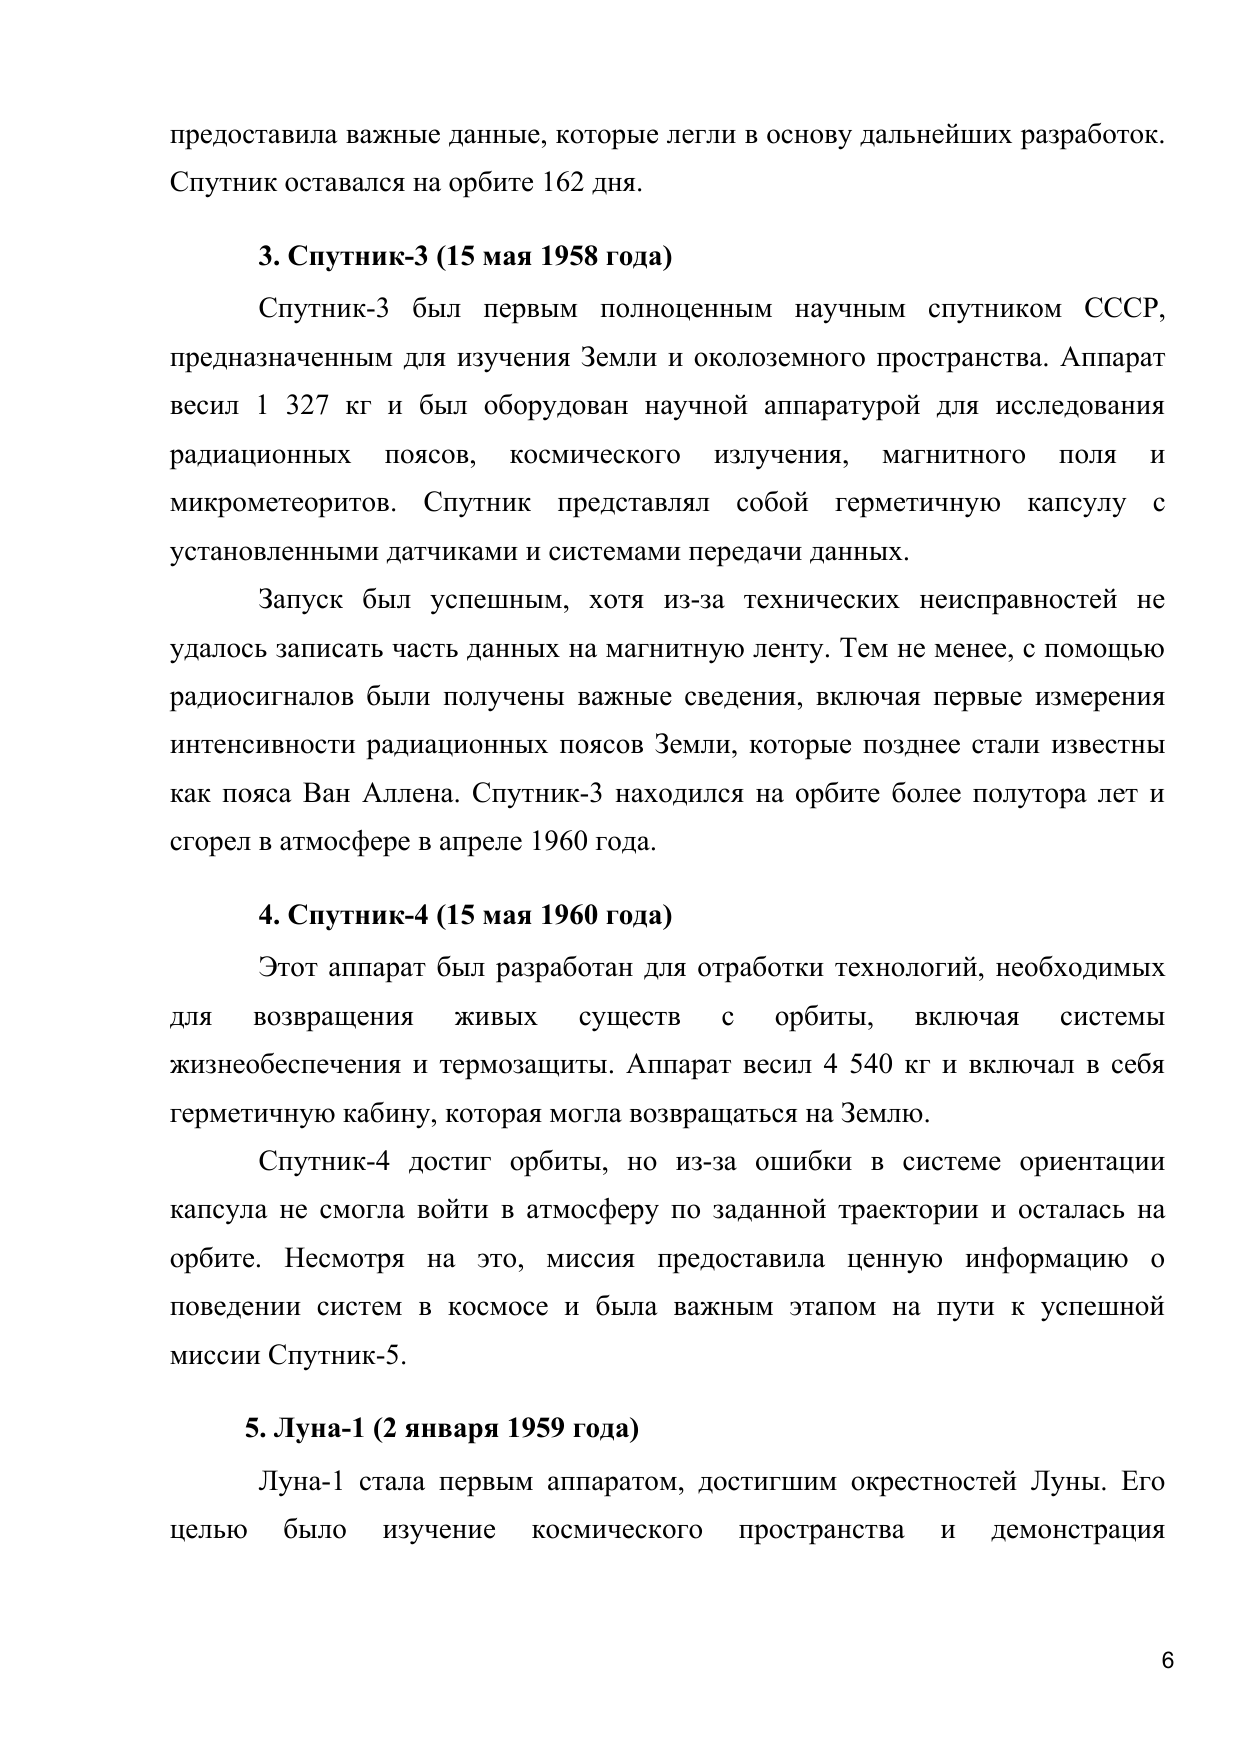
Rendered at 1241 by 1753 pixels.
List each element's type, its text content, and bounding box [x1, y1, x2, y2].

text Этот аппарат был разработан для отработки технологий, необходимых для возвращения живых существ с орбиты, включая системы жизнеобеспечения и термозащиты. Аппарат весил 4 540 кг и включал в себя герметичную кабину, которая могла возвращаться на Землю. [169, 951, 1166, 1128]
text Запуск был успешным, хотя из-за технических неисправностей не удалось записать часть данных на магнитную ленту. Тем не менее, с помощью радиосигналов были получены важные сведения, включая первые измерения интенсивности радиационных поясов Земли, которые позднее стали известны как пояса Ван Аллена. Спутник-3 находился на орбите более полутора лет и сгорел в атмосфере в апреле 1960 года. [169, 582, 1166, 857]
subtitle 5. Луна-1 (2 января 1959 года) [169, 1412, 1166, 1444]
text Спутник-3 был первым полноценным научным спутником СССР, предназначенным для изучения Земли и околоземного пространства. Аппарат весил 1 327 кг и был оборудован научной аппаратурой для исследования радиационных поясов, космического излучения, магнитного поля и микрометеоритов. Спутник представлял собой герметичную капсулу с установленными датчиками и системами передачи данных. [169, 292, 1166, 566]
subtitle 4. Спутник-4 (15 мая 1960 года) [169, 898, 1166, 930]
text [169, 117, 1166, 198]
text Спутник-4 достиг орбиты, но из-за ошибки в системе ориентации капсула не смогла войти в атмосферу по заданной траектории и осталась на орбите. Несмотря на это, миссия предоставила ценную информацию о поведении систем в космосе и была важным этапом на пути к успешной миссии Спутник-5. [169, 1144, 1166, 1371]
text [169, 1464, 1166, 1545]
subtitle 3. Спутник-3 (15 мая 1958 года) [169, 239, 1166, 272]
